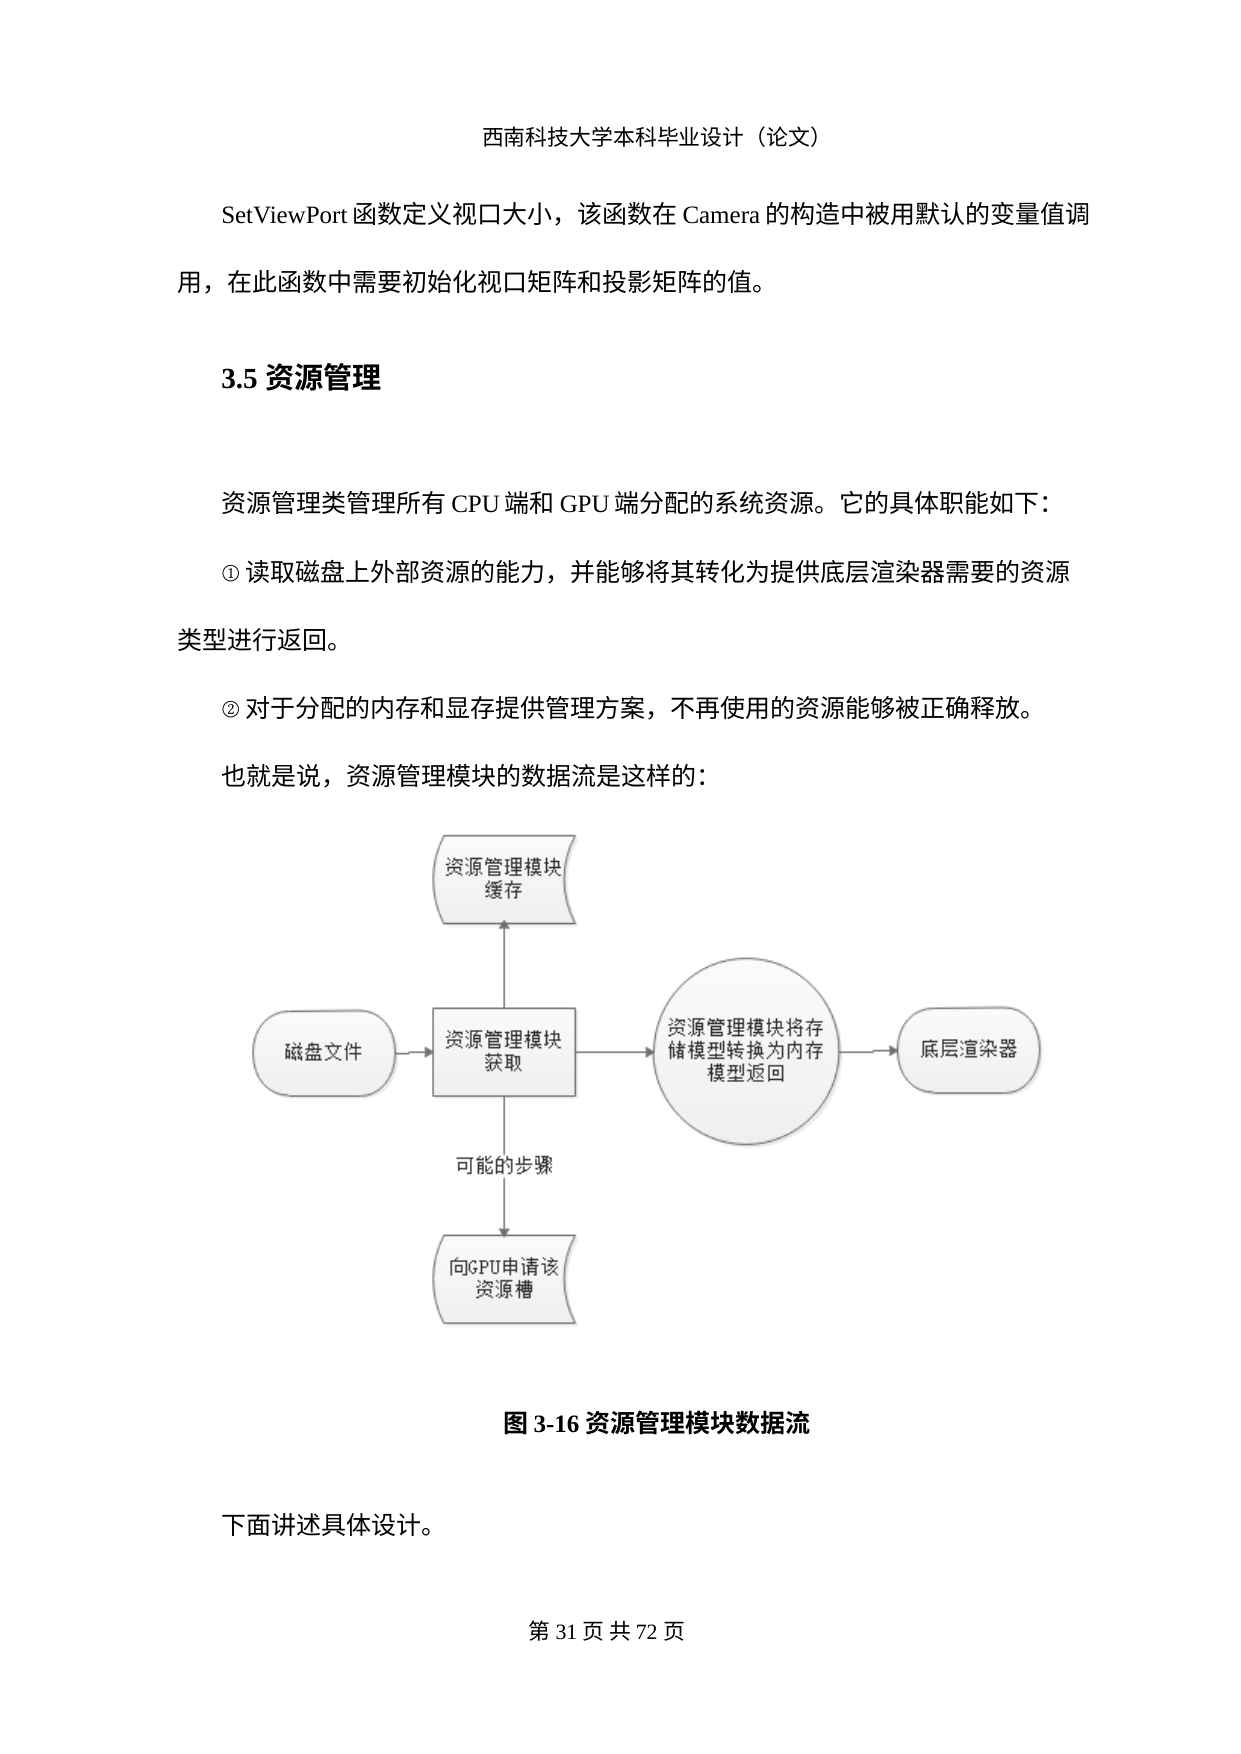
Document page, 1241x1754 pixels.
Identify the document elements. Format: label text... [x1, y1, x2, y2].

text 资源管理类管理所有CPU端和GPU端分配的系统资源。它的具体职能如下： [177, 468, 1093, 536]
text ②对于分配的内存和显存提供管理方案，不再使用的资源能够被正确释放。 [177, 672, 1093, 741]
text 也就是说，资源管理模块的数据流是这样的： [177, 741, 1093, 809]
text SetViewPort函数定义视口大小，该函数在Camera的构造中被用默认的变量值调用，在此函数中需要初始化视口矩阵和投影矩阵的值。 [177, 179, 1093, 315]
picture [251, 808, 1062, 1362]
subtitle 3.5 资源管理 [177, 342, 1093, 410]
text 下面讲述具体设计。 [177, 1490, 1093, 1558]
text 图3-16 资源管理模块数据流 [177, 1388, 1093, 1456]
text ①读取磁盘上外部资源的能力，并能够将其转化为提供底层渲染器需要的资源类型进行返回。 [177, 536, 1093, 672]
